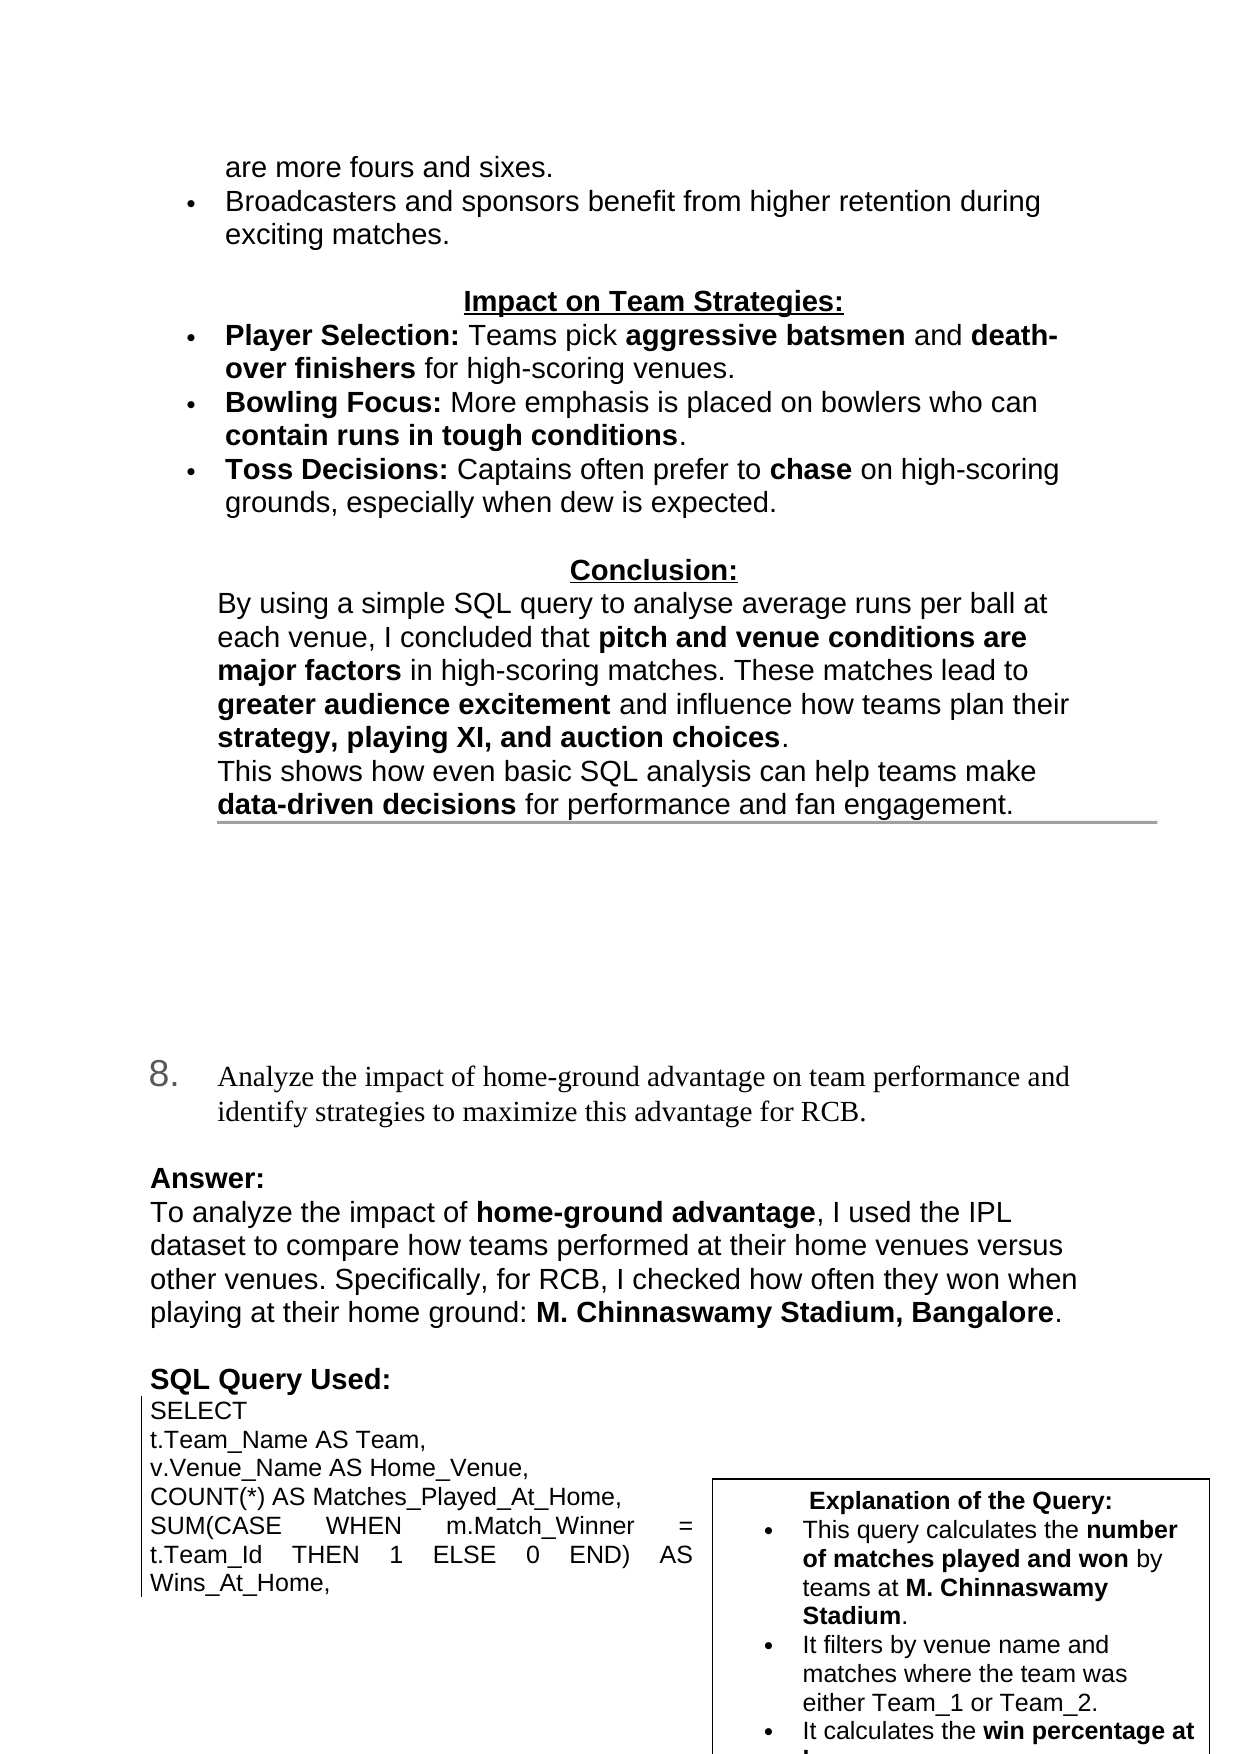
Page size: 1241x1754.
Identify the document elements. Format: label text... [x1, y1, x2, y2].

list Toss Decisions: Captains often prefer to chase on high-scoring grounds, especially when dew is expected. [187, 452, 1090, 519]
text t.Team_Name AS Team, [150, 1424, 1090, 1453]
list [187, 150, 1090, 183]
text To analyze the impact of home-ground advantage, I used the IPL dataset to compare how teams performed at their home venues versus other venues. Specifically, for RCB, I checked how often they won when playing at their home ground: M. Chinnaswamy Stadium, Bangalore. [150, 1194, 1090, 1329]
list Player Selection: Teams pick aggressive batsmen and death-over finishers for high-scoring venues. [187, 318, 1090, 385]
text Answer: [150, 1161, 1090, 1194]
text By using a simple SQL query to analyse average runs per ball at each venue, I concluded that pitch and venue conditions are major factors in high-scoring matches. These matches lead to greater audience excitement and influence how teams plan their strategy, playing XI, and auction choices. [217, 586, 1090, 754]
text Impact on Team Strategies: [217, 284, 1090, 318]
list Broadcasters and sponsors benefit from higher retention during exciting matches. [187, 183, 1090, 251]
text Conclusion: [217, 552, 1090, 586]
list Analyze the impact of home-ground advantage on team performance and identify strategies to maximize this advantage for RCB. [179, 1051, 1090, 1127]
list v.Venue_Name AS Home_Venue, [150, 1453, 1090, 1482]
list Bowling Focus: More emphasis is placed on bowlers who can contain runs in tough conditions. [187, 385, 1090, 452]
text COUNT(*) AS Matches_Played_At_Home, [150, 1482, 712, 1511]
text SELECT [150, 1396, 1090, 1424]
text SQL Query Used: [150, 1362, 1090, 1396]
text This shows how even basic SQL analysis can help teams make data-driven decisions for performance and fan engagement. [217, 754, 1090, 820]
text SUM(CASE WHEN m.Match_Winner = t.Team_Id THEN 1 ELSE 0 END) AS Wins_At_Home, [150, 1511, 712, 1597]
